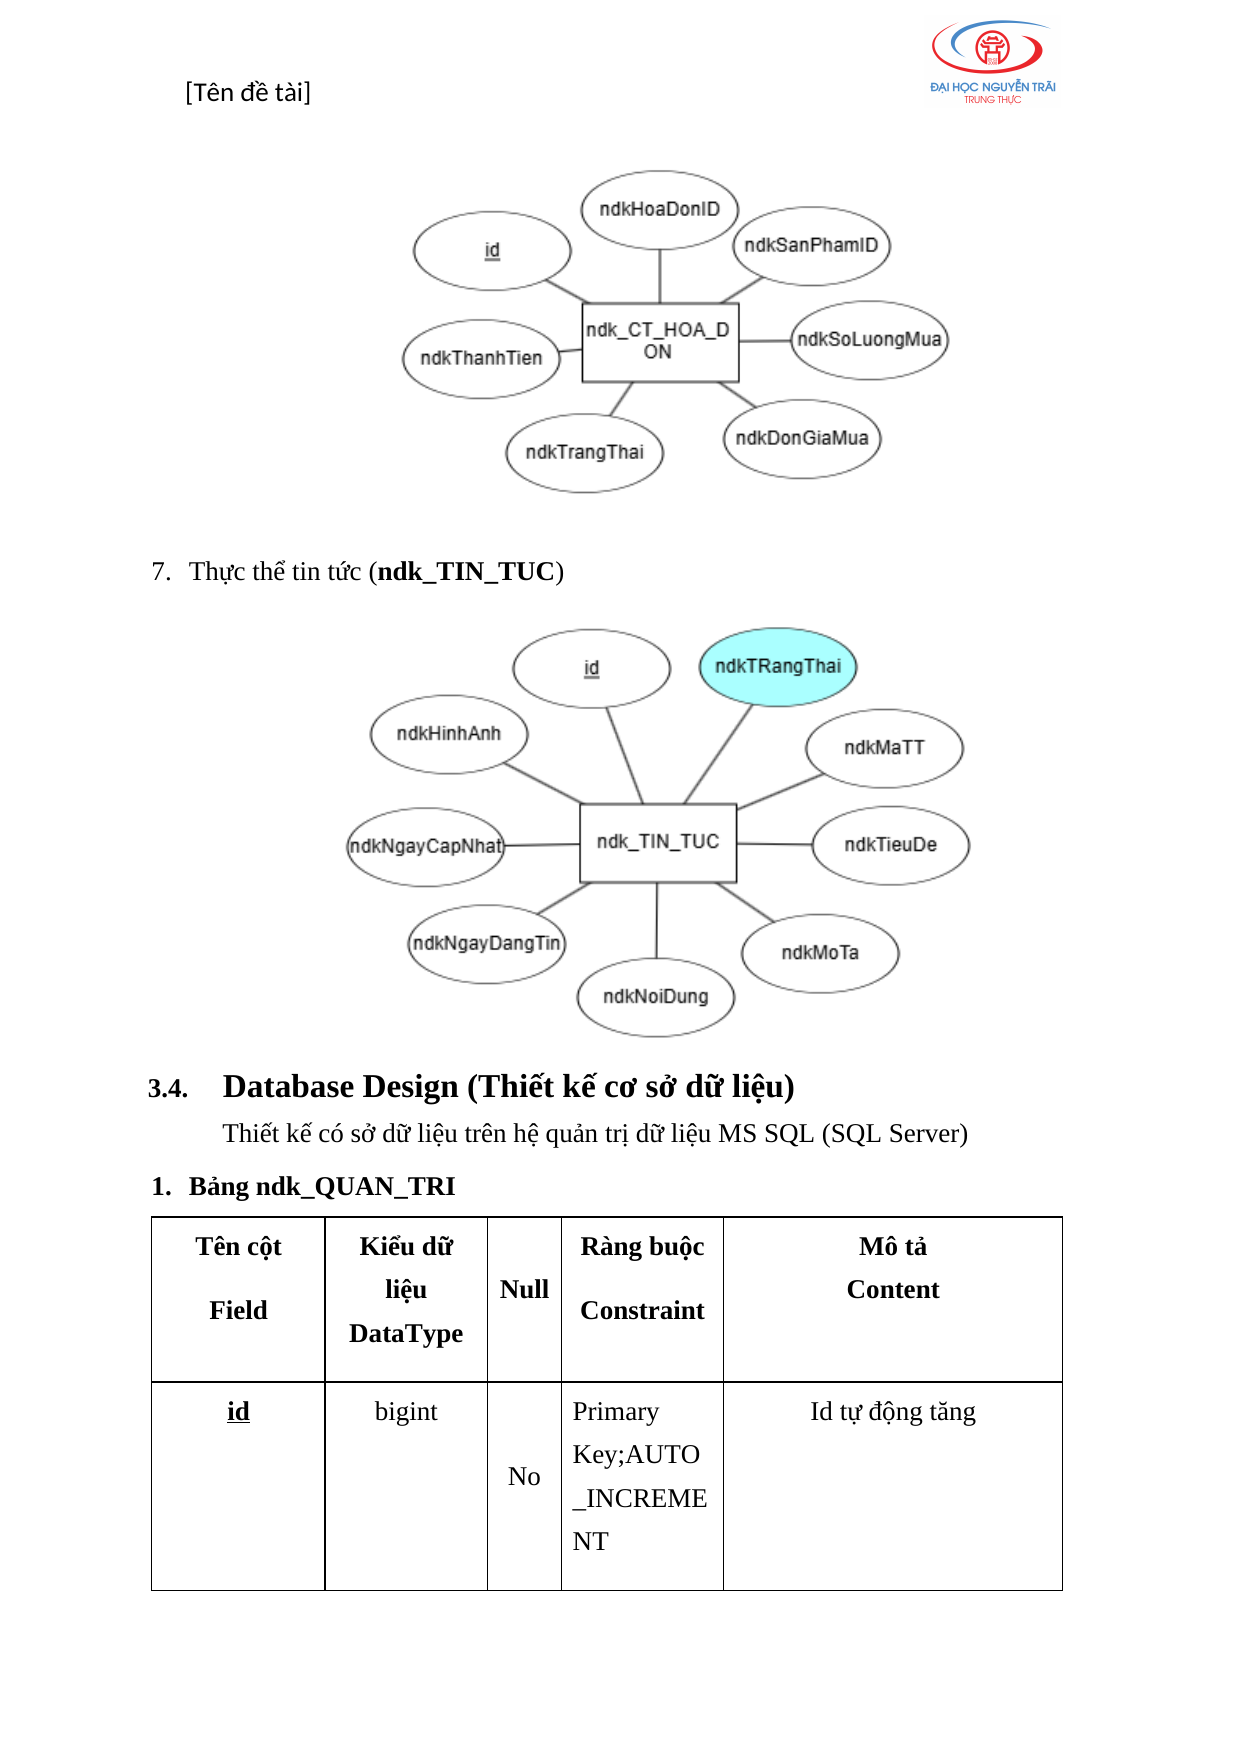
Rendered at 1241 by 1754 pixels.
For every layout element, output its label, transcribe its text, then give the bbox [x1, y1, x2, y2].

table_header Ràng buộc Constraint [562, 1218, 723, 1381]
table_cell bigint [326, 1383, 487, 1590]
table_cell Id tự động tăng [724, 1383, 1062, 1590]
subtitle Database Design (Thiết kế cơ sở dữ liệu) [148, 1066, 1122, 1104]
text Thiết kế có sở dữ liệu trên hệ quản trị dữ liệu MS SQL (SQL Server) [185, 1117, 1122, 1148]
table_header Tên cột Field [152, 1218, 324, 1381]
table_cell Primary Key;AUTO_INCREMENT [562, 1383, 723, 1590]
picture [329, 601, 982, 1044]
table_cell No [488, 1383, 561, 1590]
picture [355, 147, 956, 539]
table_header Null [488, 1218, 561, 1381]
table_header Kiểu dữ liệu DataType [326, 1218, 487, 1381]
table_header Mô tả Content [724, 1218, 1062, 1381]
table_cell id [152, 1383, 324, 1590]
list Thực thể tin tức (ndk_TIN_TUC) [151, 554, 1122, 586]
list Bảng ndk_QUAN_TRI [151, 1170, 1122, 1201]
picture [923, 15, 1062, 108]
